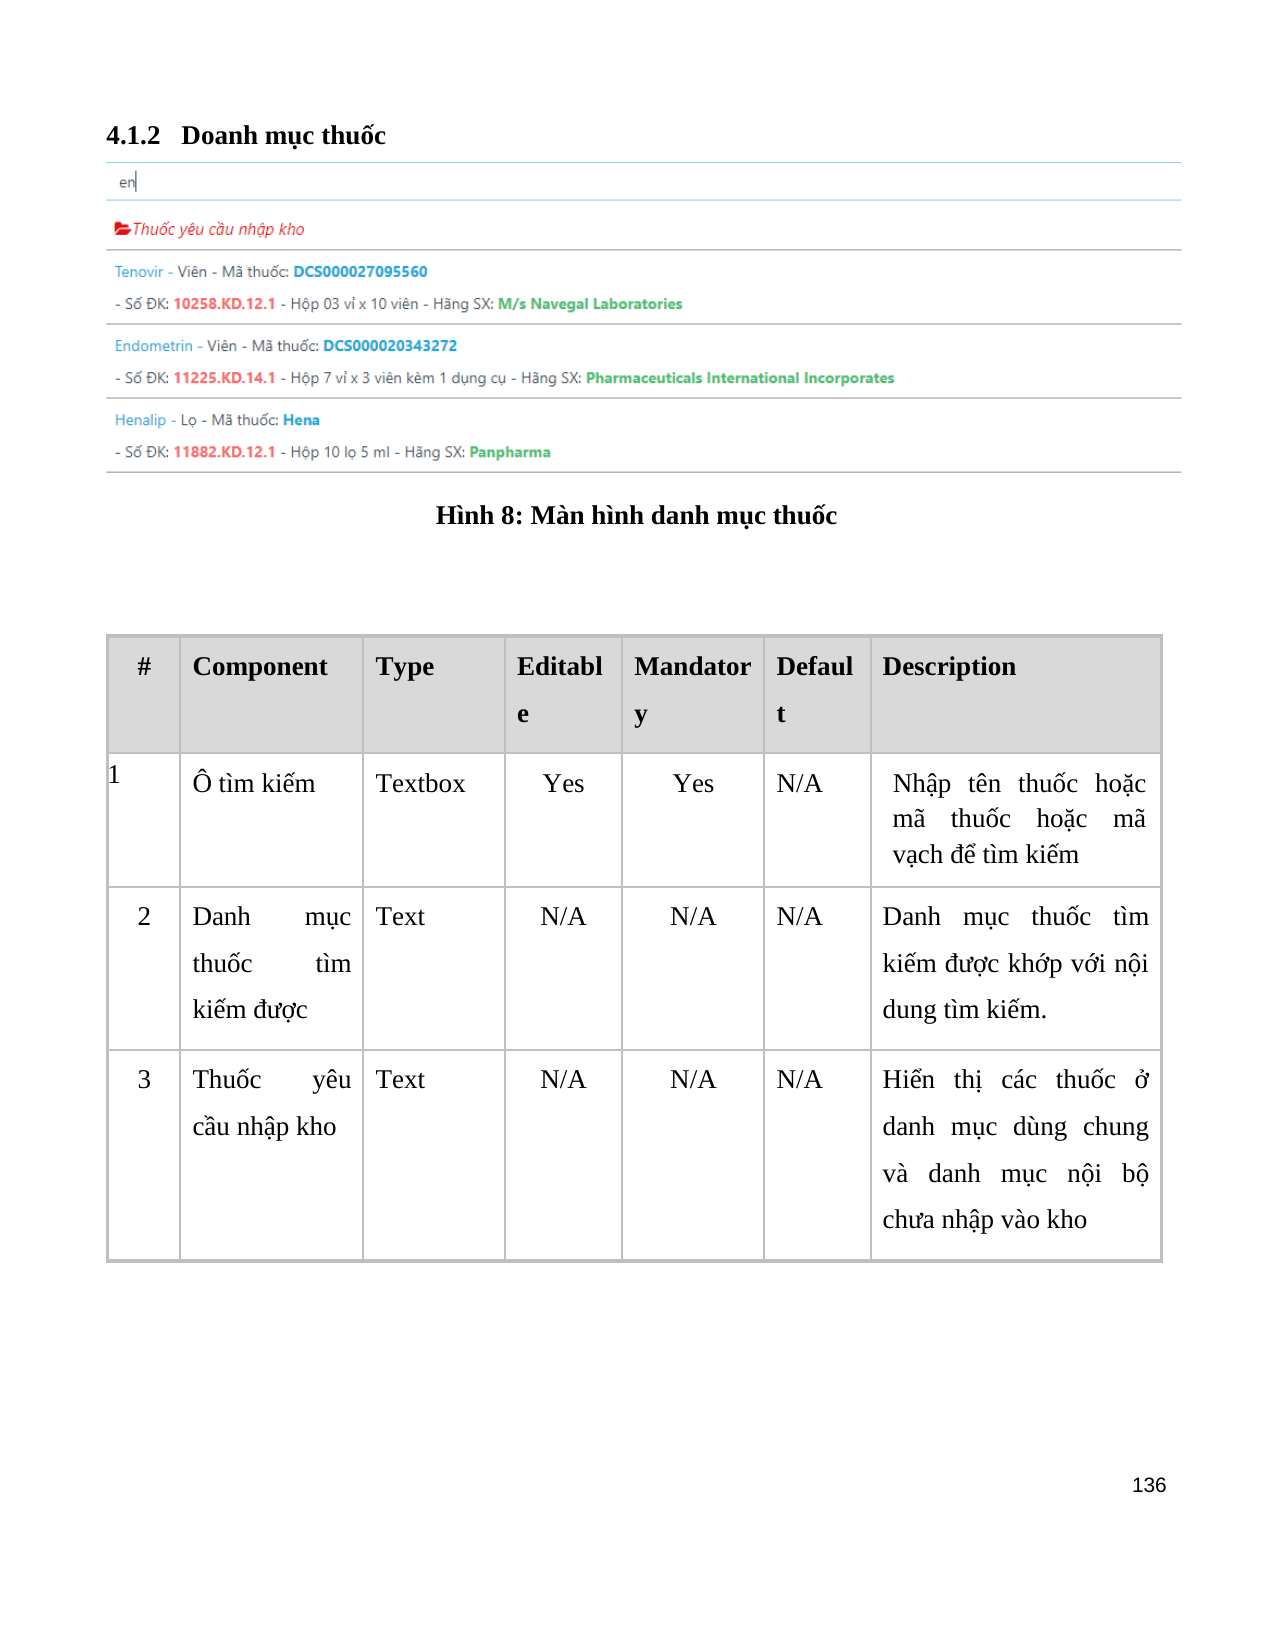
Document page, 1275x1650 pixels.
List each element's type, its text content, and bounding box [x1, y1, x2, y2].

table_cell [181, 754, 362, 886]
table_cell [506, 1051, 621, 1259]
picture [106, 162, 1182, 475]
text Hình 8: Màn hình danh mục thuốc [106, 499, 1167, 531]
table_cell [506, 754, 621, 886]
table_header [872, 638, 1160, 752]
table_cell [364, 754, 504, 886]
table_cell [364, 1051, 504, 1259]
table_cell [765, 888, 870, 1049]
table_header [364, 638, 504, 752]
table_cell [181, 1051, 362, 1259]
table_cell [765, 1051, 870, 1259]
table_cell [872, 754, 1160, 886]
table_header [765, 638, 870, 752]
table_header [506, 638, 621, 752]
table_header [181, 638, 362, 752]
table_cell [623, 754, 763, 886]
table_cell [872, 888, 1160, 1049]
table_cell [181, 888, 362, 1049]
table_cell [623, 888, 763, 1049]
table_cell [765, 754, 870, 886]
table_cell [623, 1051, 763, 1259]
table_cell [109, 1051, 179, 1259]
subtitle Doanh mục thuốc [106, 119, 1167, 150]
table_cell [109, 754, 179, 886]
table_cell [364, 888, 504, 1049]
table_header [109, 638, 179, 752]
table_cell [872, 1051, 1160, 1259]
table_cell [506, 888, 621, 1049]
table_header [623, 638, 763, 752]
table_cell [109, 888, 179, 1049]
